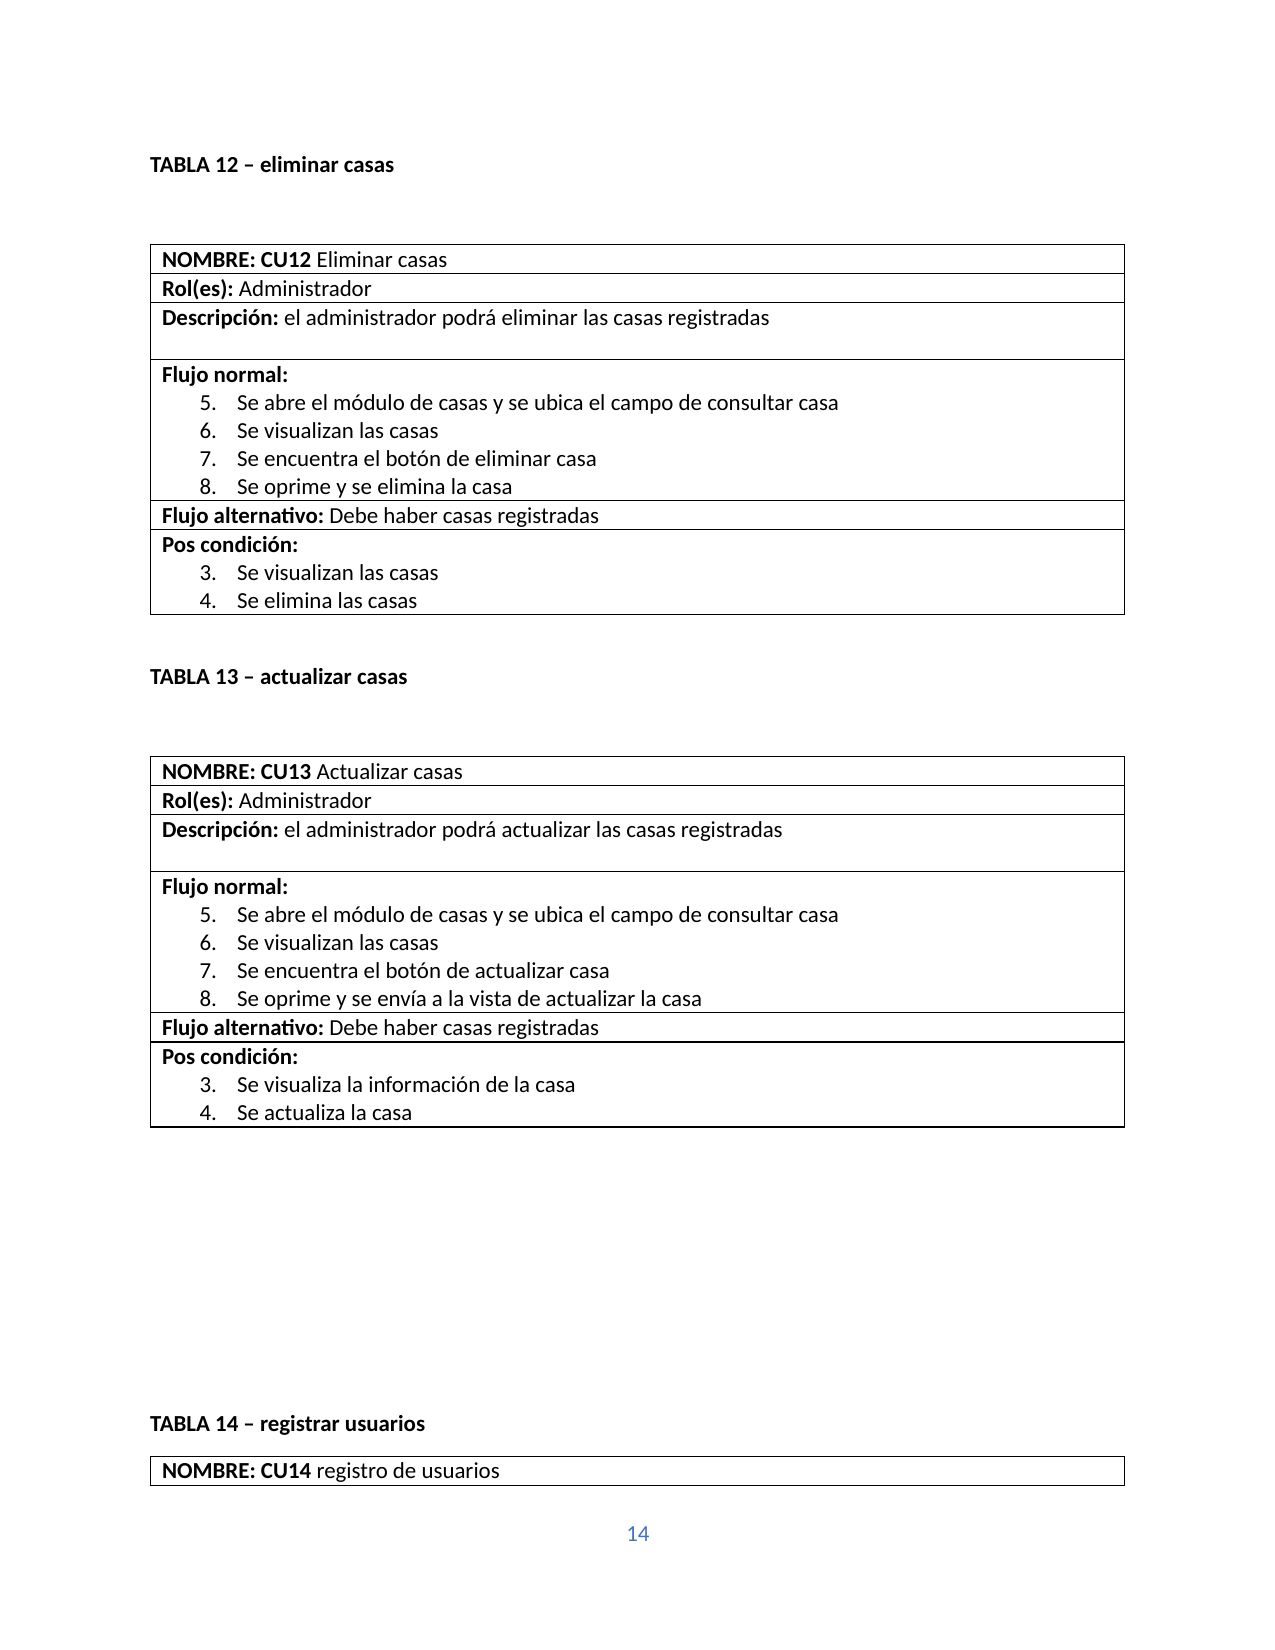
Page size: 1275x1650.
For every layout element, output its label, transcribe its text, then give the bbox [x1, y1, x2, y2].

table_cell Flujo normal: Se abre el módulo de casas y se ubica el campo de consultar casa Se visualizan las casas Se encuentra el botón de eliminar casa Se oprime y se elimina la casa [151, 360, 1124, 500]
table_header NOMBRE: CU14 registro de usuarios [151, 1457, 1124, 1485]
table_cell Descripción: el administrador podrá actualizar las casas registradas [151, 815, 1124, 871]
table_cell Pos condición: Se visualizan las casas Se elimina las casas [151, 530, 1124, 614]
text TABLA 12 – eliminar casas [150, 150, 1125, 178]
table_cell Descripción: el administrador podrá eliminar las casas registradas [151, 303, 1124, 359]
table_cell Rol(es): Administrador [151, 786, 1124, 814]
text TABLA 13 – actualizar casas [150, 662, 1125, 690]
text TABLA 14 – registrar usuarios [150, 1409, 1125, 1437]
table_header NOMBRE: CU12 Eliminar casas [151, 245, 1124, 273]
table_cell Flujo alternativo: Debe haber casas registradas [151, 501, 1124, 529]
table_cell Flujo alternativo: Debe haber casas registradas [151, 1013, 1124, 1041]
table_header NOMBRE: CU13 Actualizar casas [151, 757, 1124, 785]
table_cell Flujo normal: Se abre el módulo de casas y se ubica el campo de consultar casa Se visualizan las casas Se encuentra el botón de actualizar casa Se oprime y se envía a la vista de actualizar la casa [151, 872, 1124, 1012]
table_cell Rol(es): Administrador [151, 274, 1124, 302]
table_cell Pos condición: Se visualiza la información de la casa Se actualiza la casa [151, 1043, 1124, 1126]
